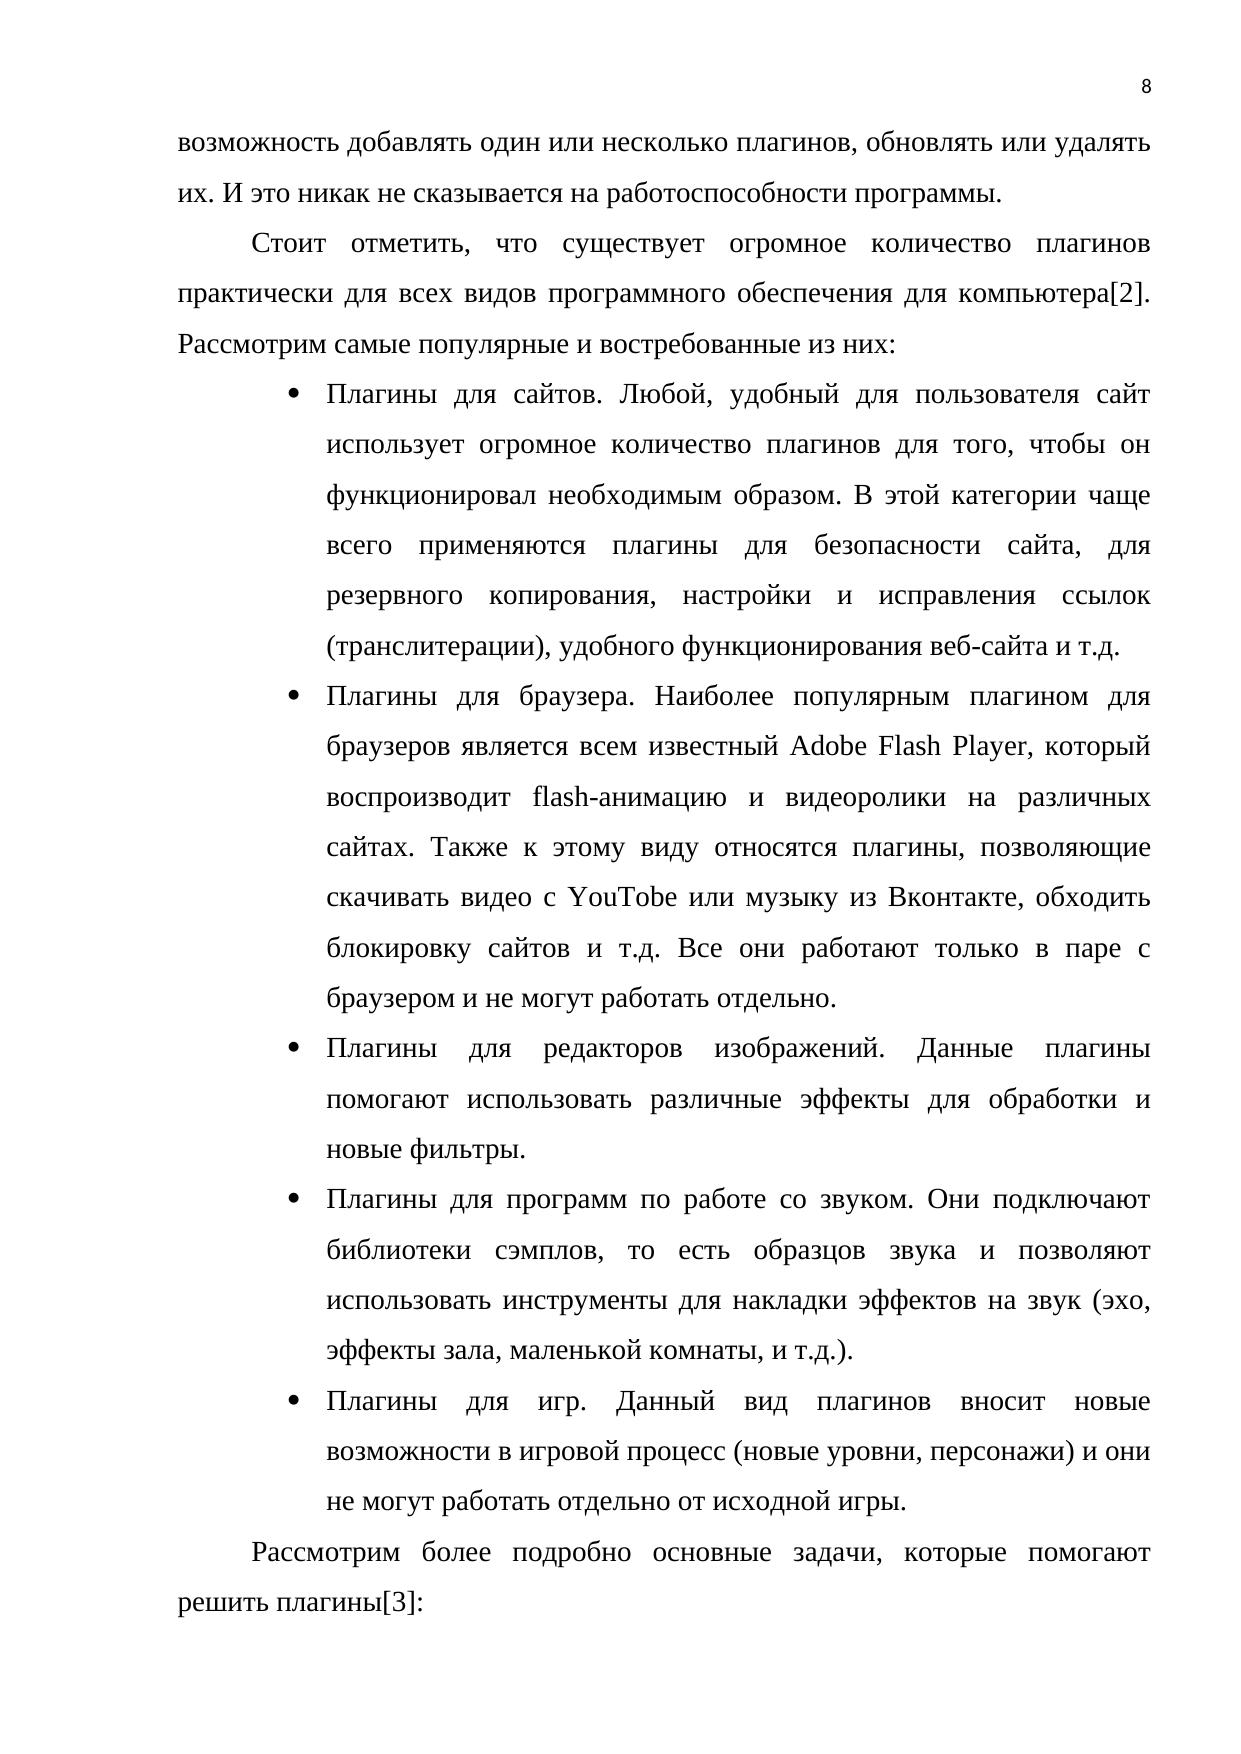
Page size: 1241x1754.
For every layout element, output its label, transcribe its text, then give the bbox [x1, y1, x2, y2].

list Плагины для редакторов изображений. Данные плагины помогают использовать различные эффекты для обработки и новые фильтры. [288, 1030, 1152, 1165]
list Плагины для программ по работе со звуком. Они подключают библиотеки сэмплов, то есть образцов звука и позволяют использовать инструменты для накладки эффектов на звук (эхо, эффекты зала, маленькой комнаты, и т.д.). [288, 1181, 1152, 1366]
list Плагины для сайтов. Любой, удобный для пользователя сайт использует огромное количество плагинов для того, чтобы он функционировал необходимым образом. В этой категории чаще всего применяются плагины для безопасности сайта, для резервного копирования, настройки и исправления ссылок (транслитерации), удобного функционирования веб-сайта и т.д. [288, 376, 1152, 661]
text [177, 124, 1152, 208]
list Плагины для браузера. Наиболее популярным плагином для браузеров является всем известный Adobe Flash Player, который воспроизводит flash-анимацию и видеоролики на различных сайтах. Также к этому виду относятся плагины, позволяющие скачивать видео с YouTobe или музыку из Вконтакте, обходить блокировку сайтов и т.д. Все они работают только в паре с браузером и не могут работать отдельно. [288, 678, 1152, 1014]
text Рассмотрим более подробно основные задачи, которые помогают решить плагины[3]: [177, 1534, 1152, 1618]
text Стоит отметить, что существует огромное количество плагинов практически для всех видов программного обеспечения для компьютера[2]. Рассмотрим самые популярные и востребованные из них: [177, 225, 1152, 359]
list Плагины для игр. Данный вид плагинов вносит новые возможности в игровой процесс (новые уровни, персонажи) и они не могут работать отдельно от исходной игры. [288, 1383, 1152, 1517]
